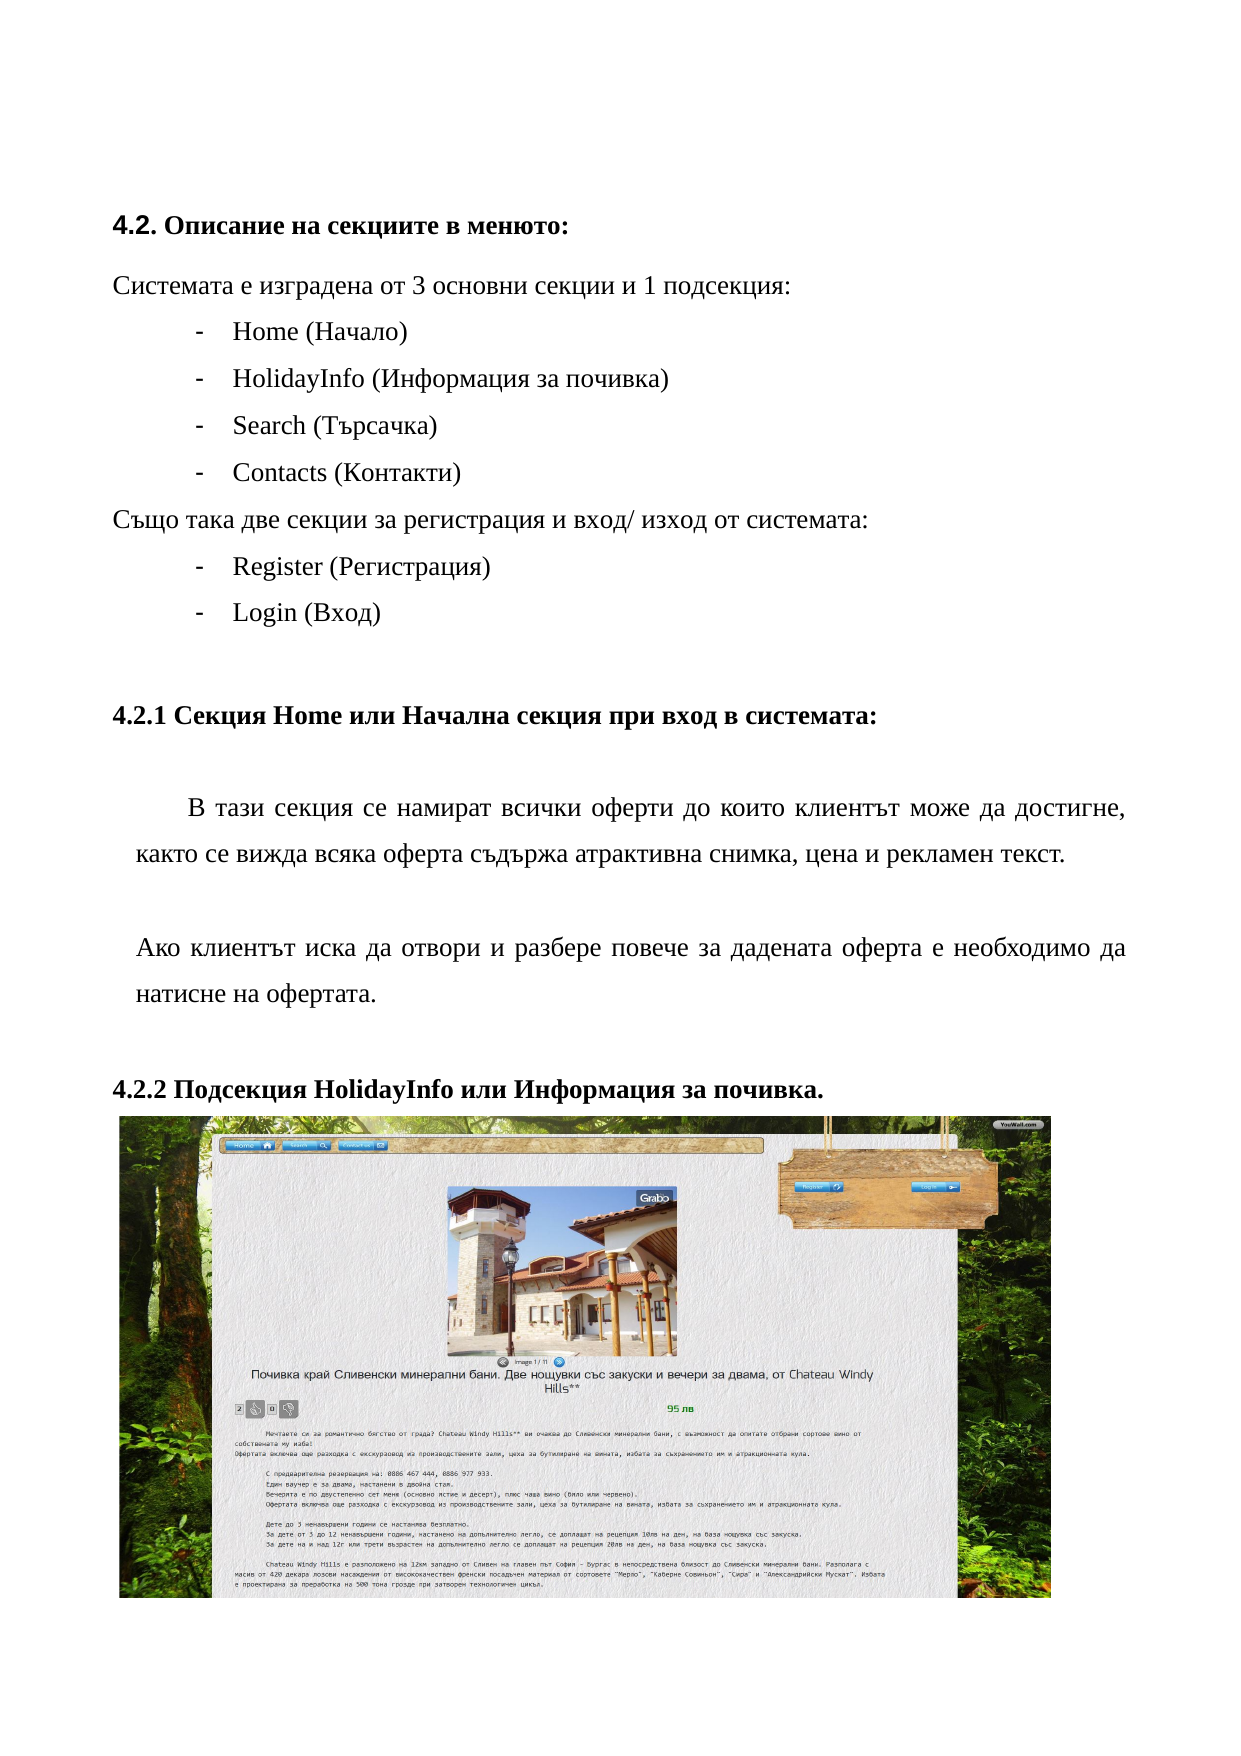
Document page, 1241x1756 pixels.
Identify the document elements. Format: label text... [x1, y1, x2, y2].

list Search (Търсачка) [195, 409, 1128, 440]
text 4.2. Описание на секциите в менюто: [112, 209, 1128, 241]
text Също така две секции за регистрация и вход/ изход от системата: [112, 503, 1128, 534]
text Системата е изградена от 3 основни секции и 1 подсекция: [112, 269, 1128, 300]
list Register (Регистрация) [195, 549, 1128, 581]
list HolidayInfo (Информация за почивка) [195, 362, 1128, 393]
text 4.2.1 Секция Home или Начална секция при вход в системата: [112, 699, 1128, 731]
text В тази секция се намират всички оферти до които клиентът може да достигне, както се вижда всяка оферта съдържа атрактивна снимка, цена и рекламен текст. [136, 791, 1128, 869]
picture [119, 1116, 1051, 1598]
list Login (Вход) [195, 596, 1128, 628]
list Contacts (Контакти) [195, 456, 1128, 487]
text 4.2.2 Подсекция HolidayInfo или Информация за почивка. [112, 1073, 1128, 1104]
list Home (Начало) [195, 315, 1128, 347]
text Ако клиентът иска да отвори и разбере повече за дадената оферта е необходимо да натисне на офертата. [136, 931, 1128, 1009]
